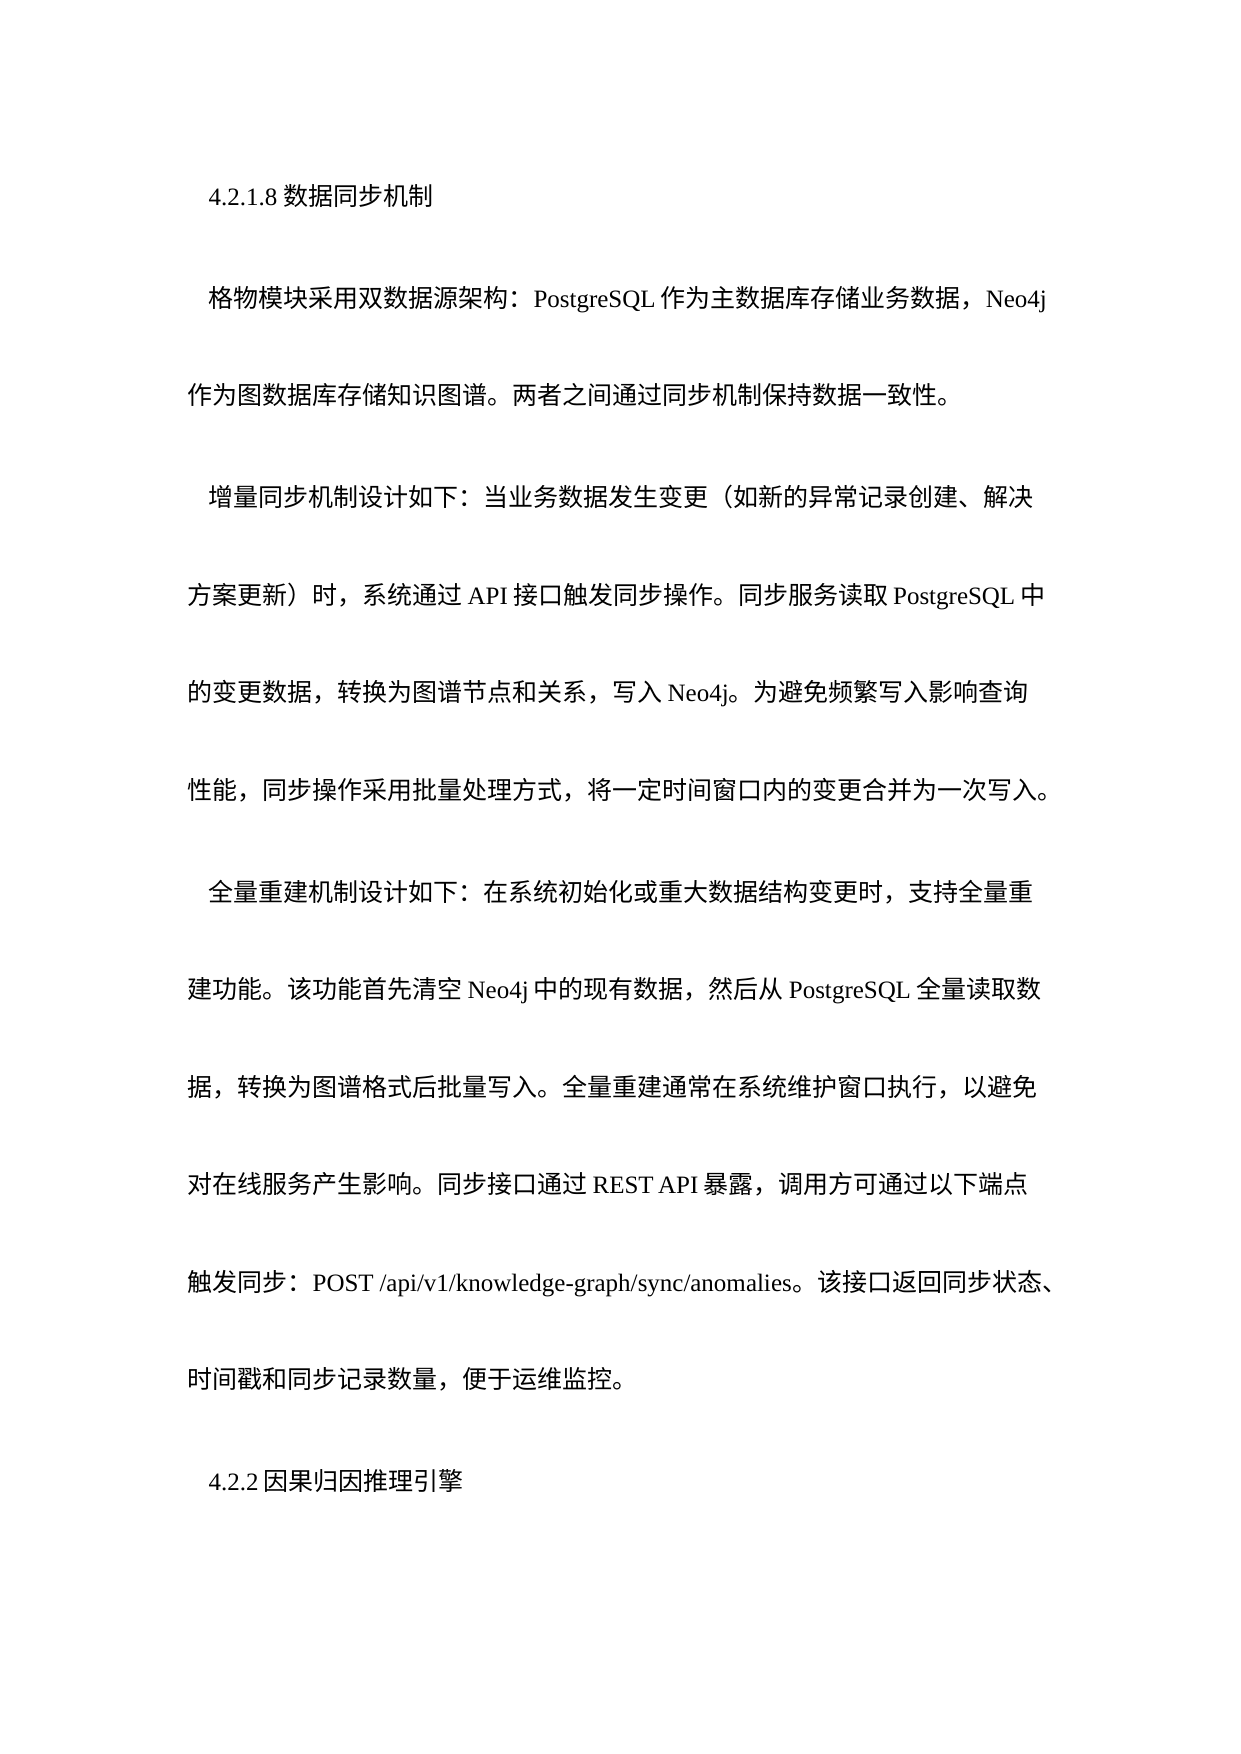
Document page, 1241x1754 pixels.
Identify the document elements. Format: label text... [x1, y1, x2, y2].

text 4.2.2因果归因推理引擎 [187, 1447, 1053, 1512]
text 增量同步机制设计如下：当业务数据发生变更（如新的异常记录创建、解决方案更新）时，系统通过API接口触发同步操作。同步服务读取PostgreSQL中的变更数据，转换为图谱节点和关系，写入Neo4j。为避免频繁写入影响查询性能，同步操作采用批量处理方式，将一定时间窗口内的变更合并为一次写入。 [187, 463, 1053, 821]
text 格物模块采用双数据源架构：PostgreSQL作为主数据库存储业务数据，Neo4j作为图数据库存储知识图谱。两者之间通过同步机制保持数据一致性。 [187, 264, 1053, 426]
text 4.2.1.8 数据同步机制 [187, 162, 1053, 227]
text 全量重建机制设计如下：在系统初始化或重大数据结构变更时，支持全量重建功能。该功能首先清空Neo4j中的现有数据，然后从PostgreSQL全量读取数据，转换为图谱格式后批量写入。全量重建通常在系统维护窗口执行，以避免对在线服务产生影响。同步接口通过REST API暴露，调用方可通过以下端点触发同步：POST /api/v1/knowledge-graph/sync/anomalies。该接口返回同步状态、时间戳和同步记录数量，便于运维监控。 [187, 858, 1053, 1410]
